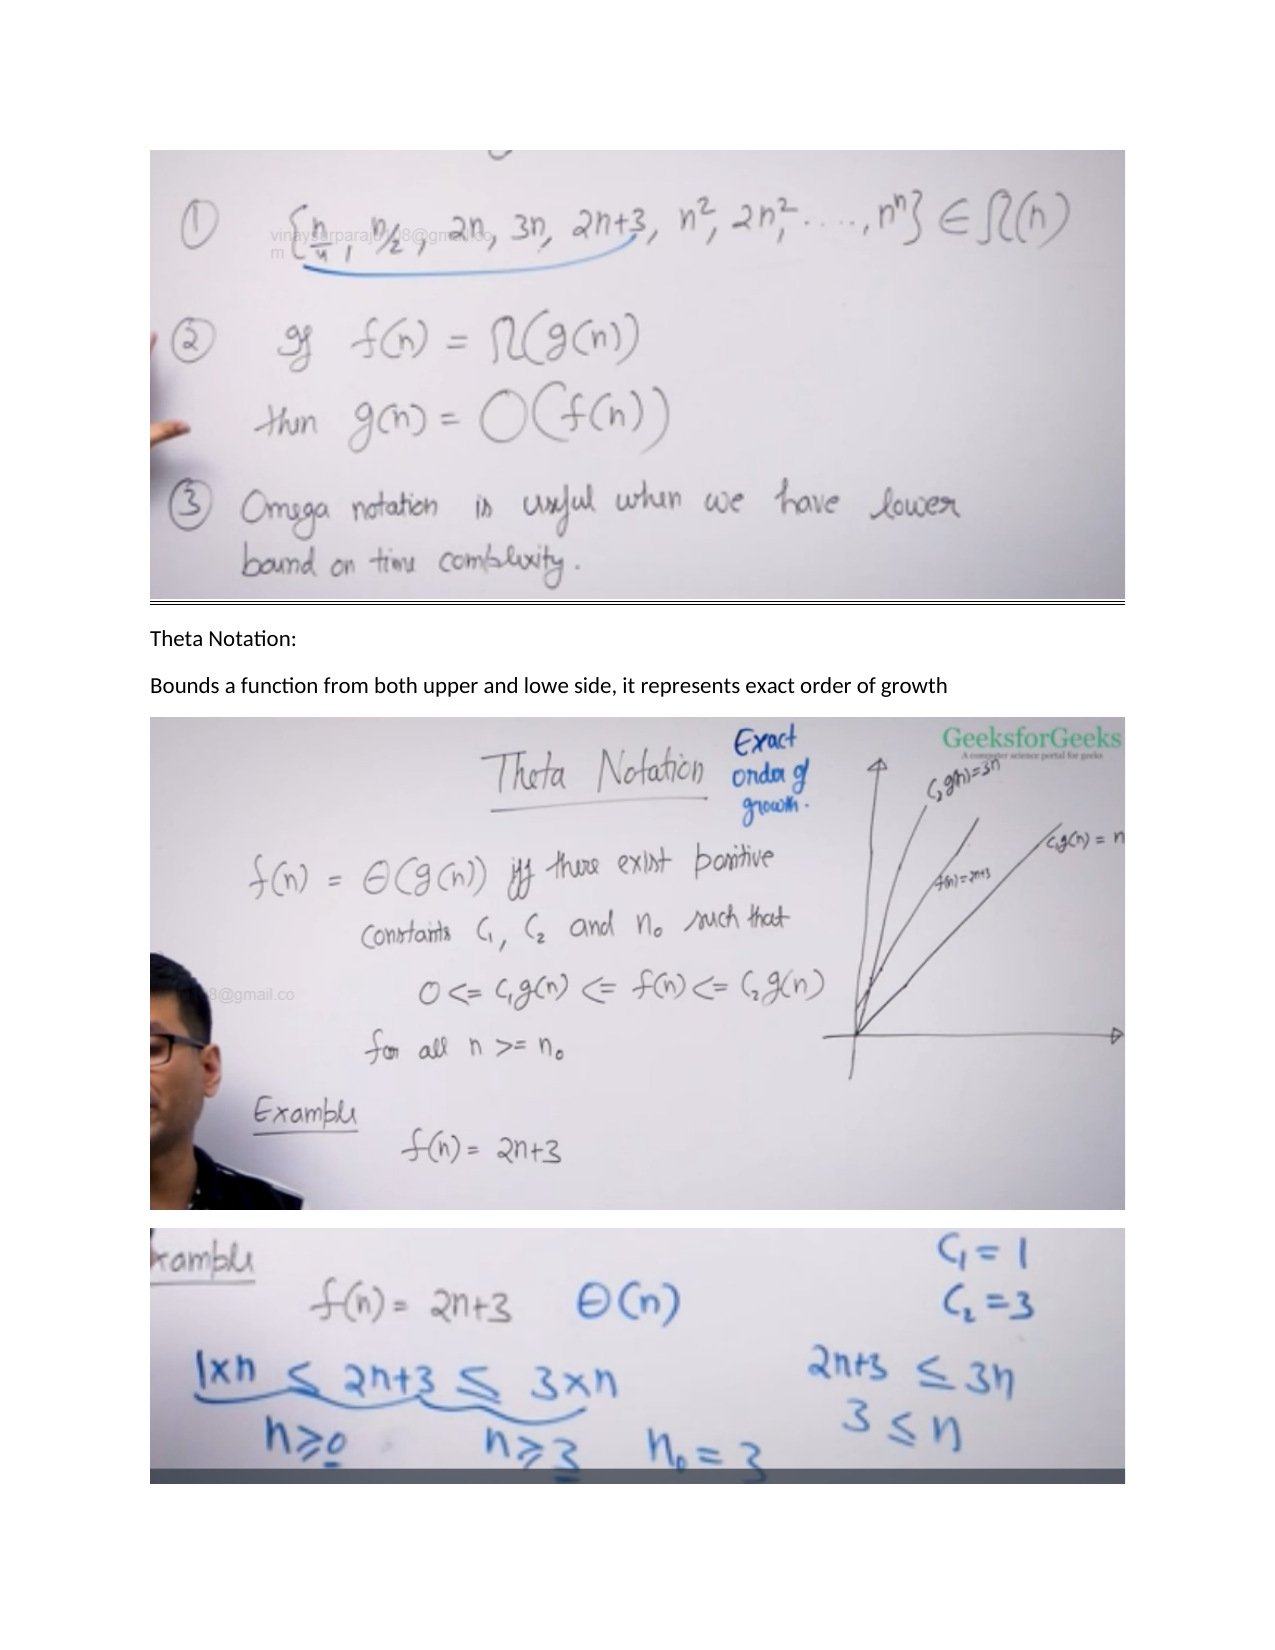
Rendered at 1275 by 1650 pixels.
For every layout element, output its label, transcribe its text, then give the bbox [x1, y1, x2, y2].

picture [150, 1228, 1125, 1484]
picture [150, 717, 1125, 1210]
picture [150, 150, 1125, 599]
text Theta Notation: [150, 624, 1125, 652]
text Bounds a function from both upper and lowe side, it represents exact order of growth [150, 671, 1125, 699]
